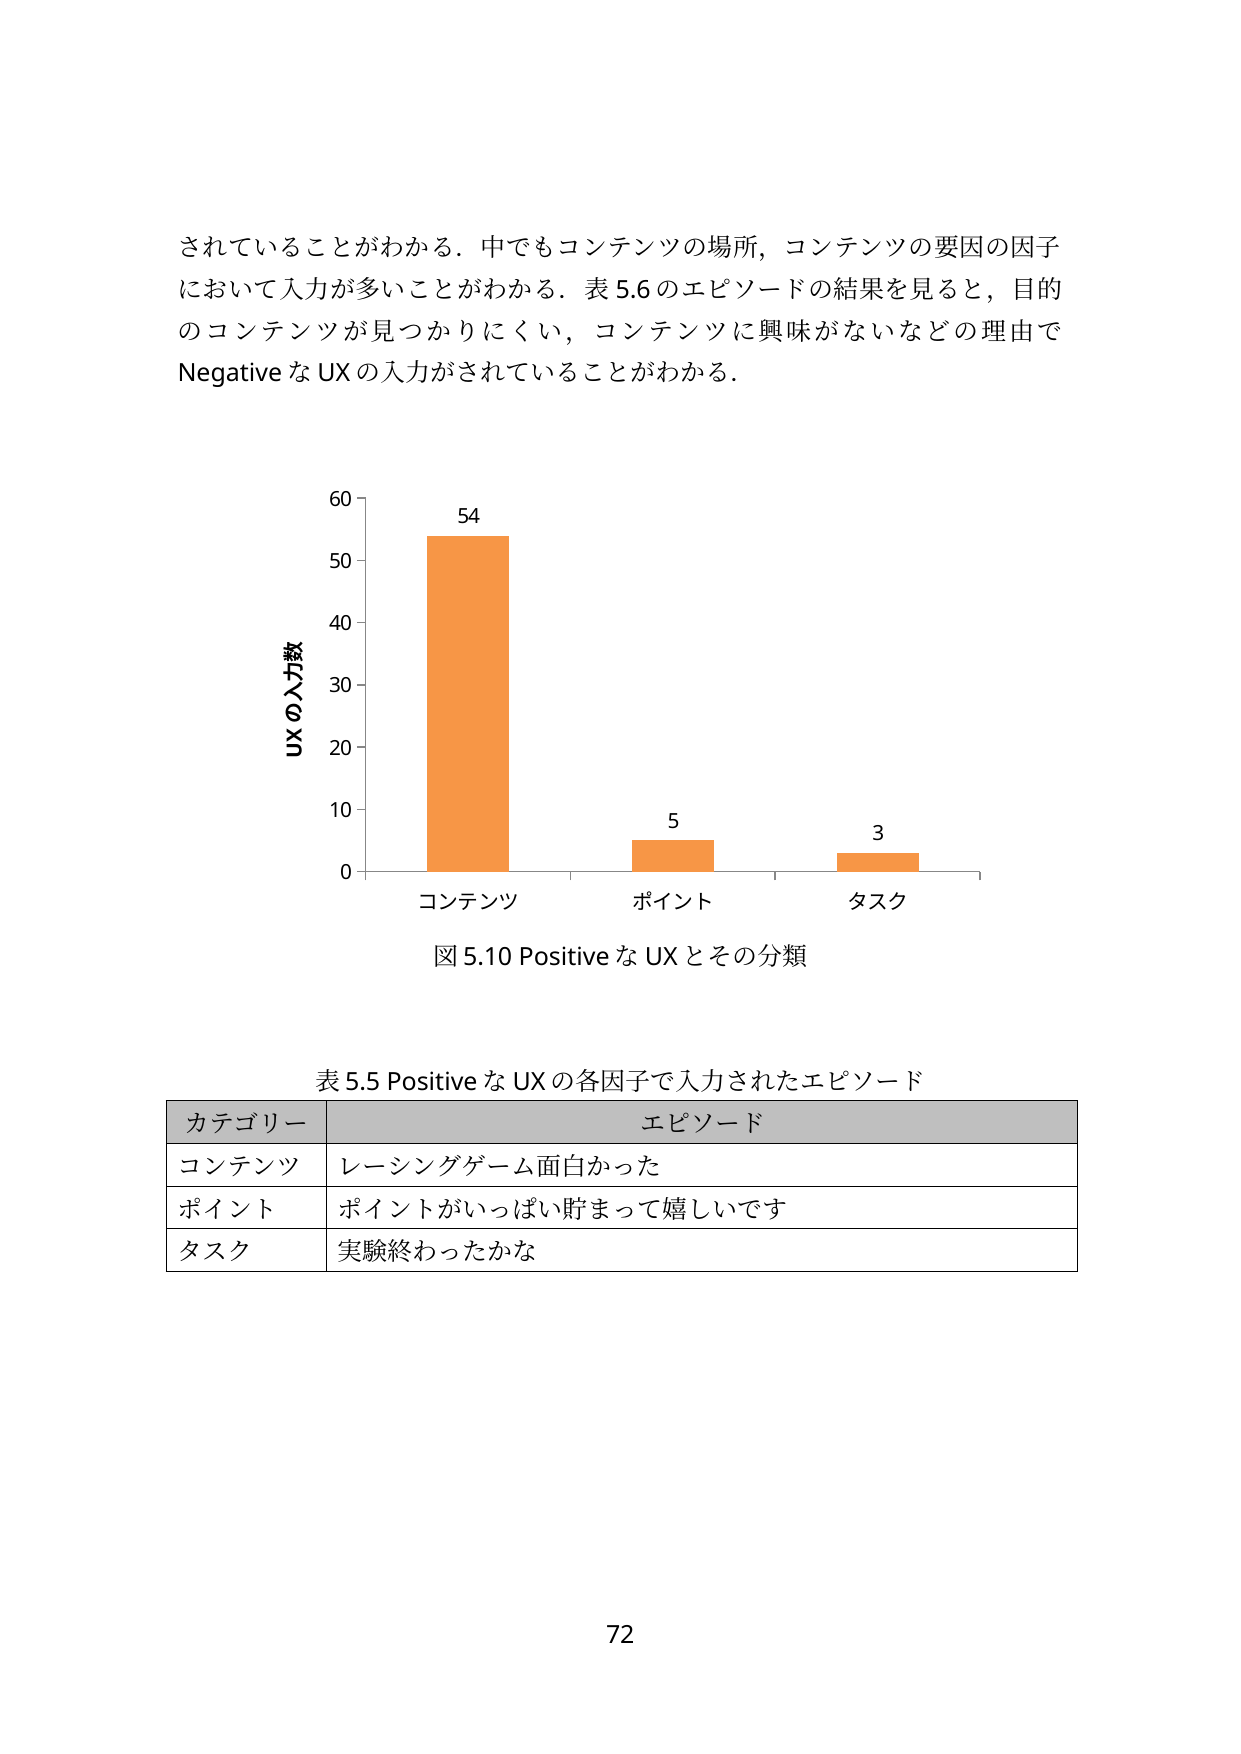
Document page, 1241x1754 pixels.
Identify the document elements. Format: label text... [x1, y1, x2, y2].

text 表5.5 PositiveなUXの各因子で入力されたエピソード [177, 1058, 1063, 1100]
table_cell コンテンツ [167, 1144, 326, 1186]
table_cell 実験終わったかな [327, 1229, 1077, 1271]
table_header エピソード [327, 1101, 1077, 1143]
table_cell レーシングゲーム面白かった [327, 1144, 1077, 1186]
table_cell ポイント [167, 1187, 326, 1228]
table_cell タスク [167, 1229, 326, 1271]
table_header カテゴリー [167, 1101, 326, 1143]
table_cell ポイントがいっぱい貯まって嬉しいです [327, 1187, 1077, 1228]
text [177, 225, 1063, 392]
text 図5.10 PositiveなUXとその分類 [177, 933, 1063, 975]
